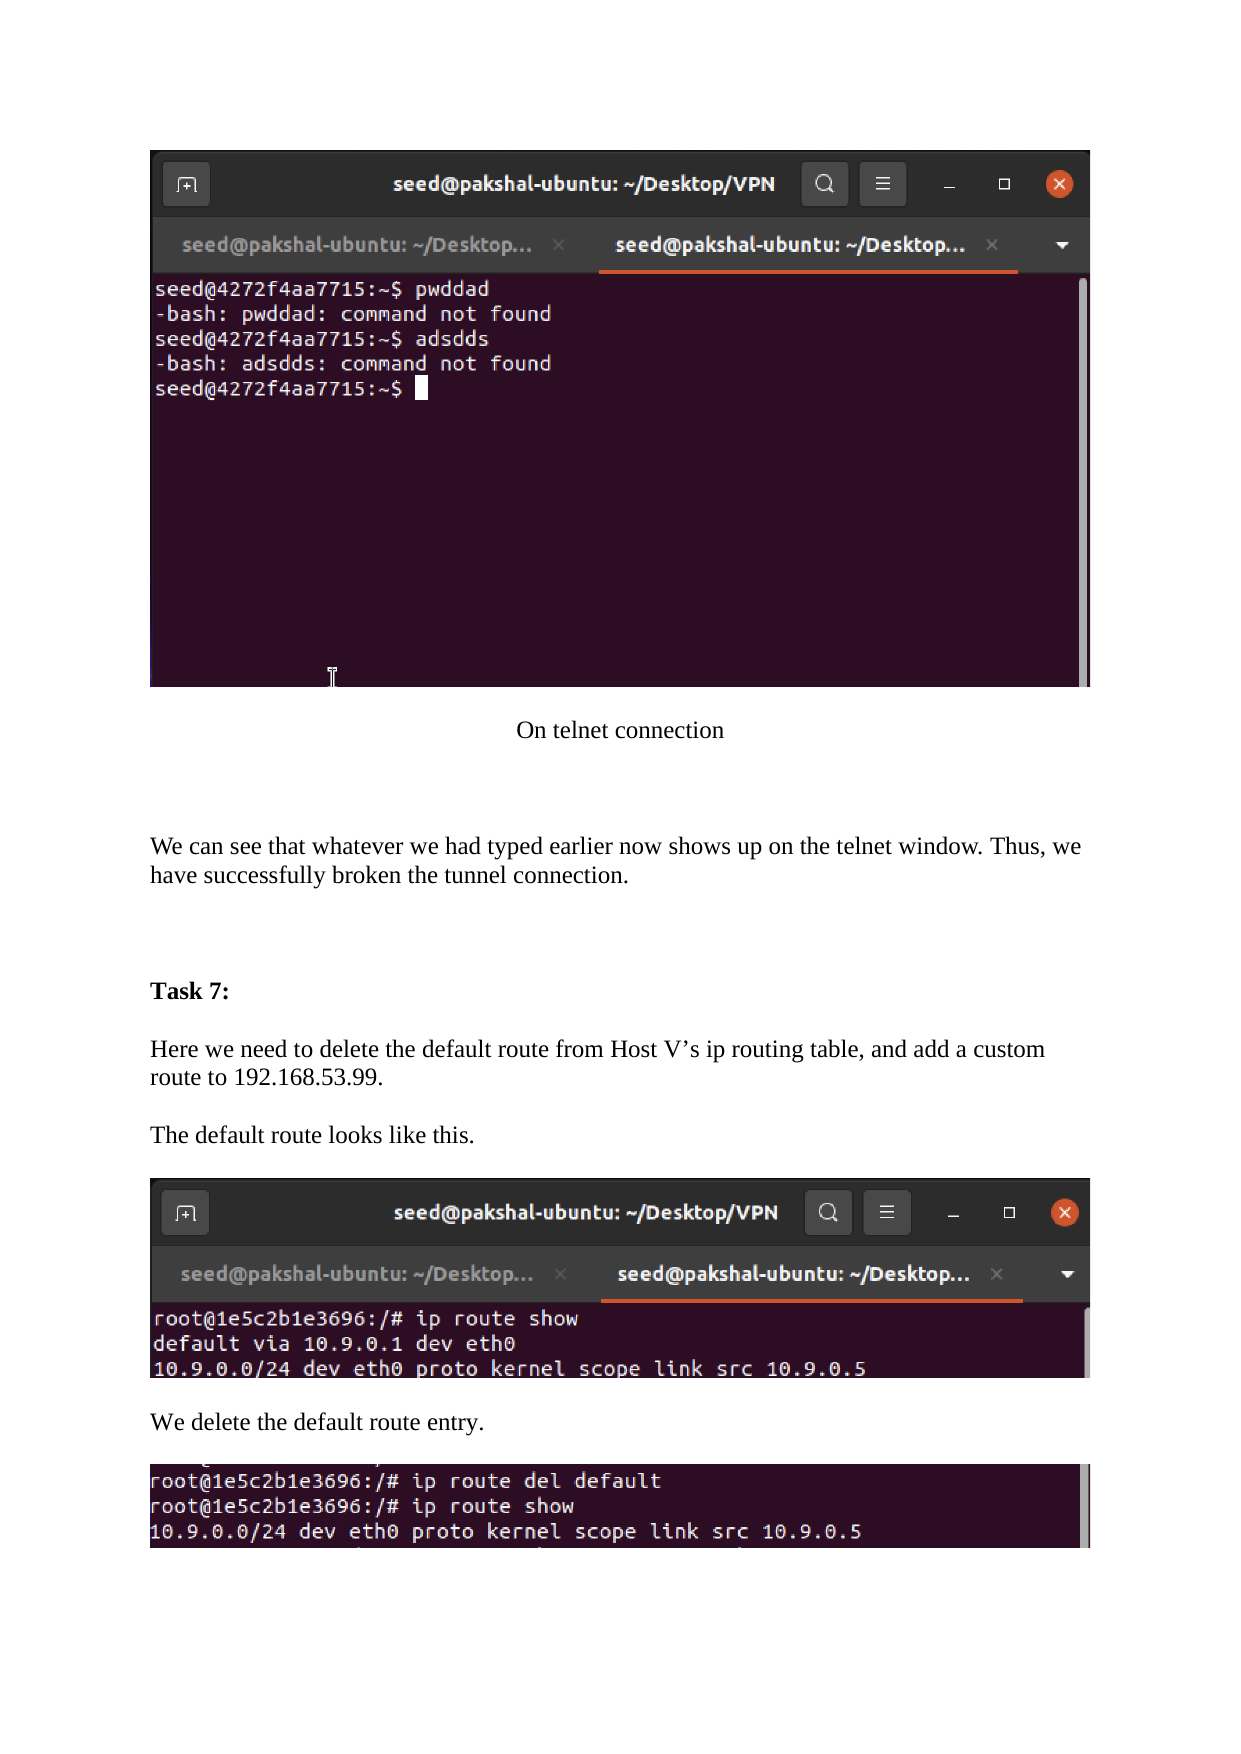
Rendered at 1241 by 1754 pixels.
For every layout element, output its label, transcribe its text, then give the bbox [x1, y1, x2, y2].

text We delete the default route entry. [150, 1407, 1090, 1436]
text Task 7: [150, 976, 1090, 1004]
text We can see that whatever we had typed earlier now shows up on the telnet window. Thus, we have successfully broken the tunnel connection. [150, 831, 1090, 889]
picture [150, 1464, 1091, 1548]
text The default route looks like this. [150, 1120, 1090, 1149]
text Here we need to delete the default route from Host V’s ip routing table, and add a custom route to 192.168.53.99. [150, 1034, 1090, 1091]
picture [150, 150, 1091, 687]
picture [150, 1178, 1091, 1378]
text On telnet connection [150, 715, 1090, 744]
